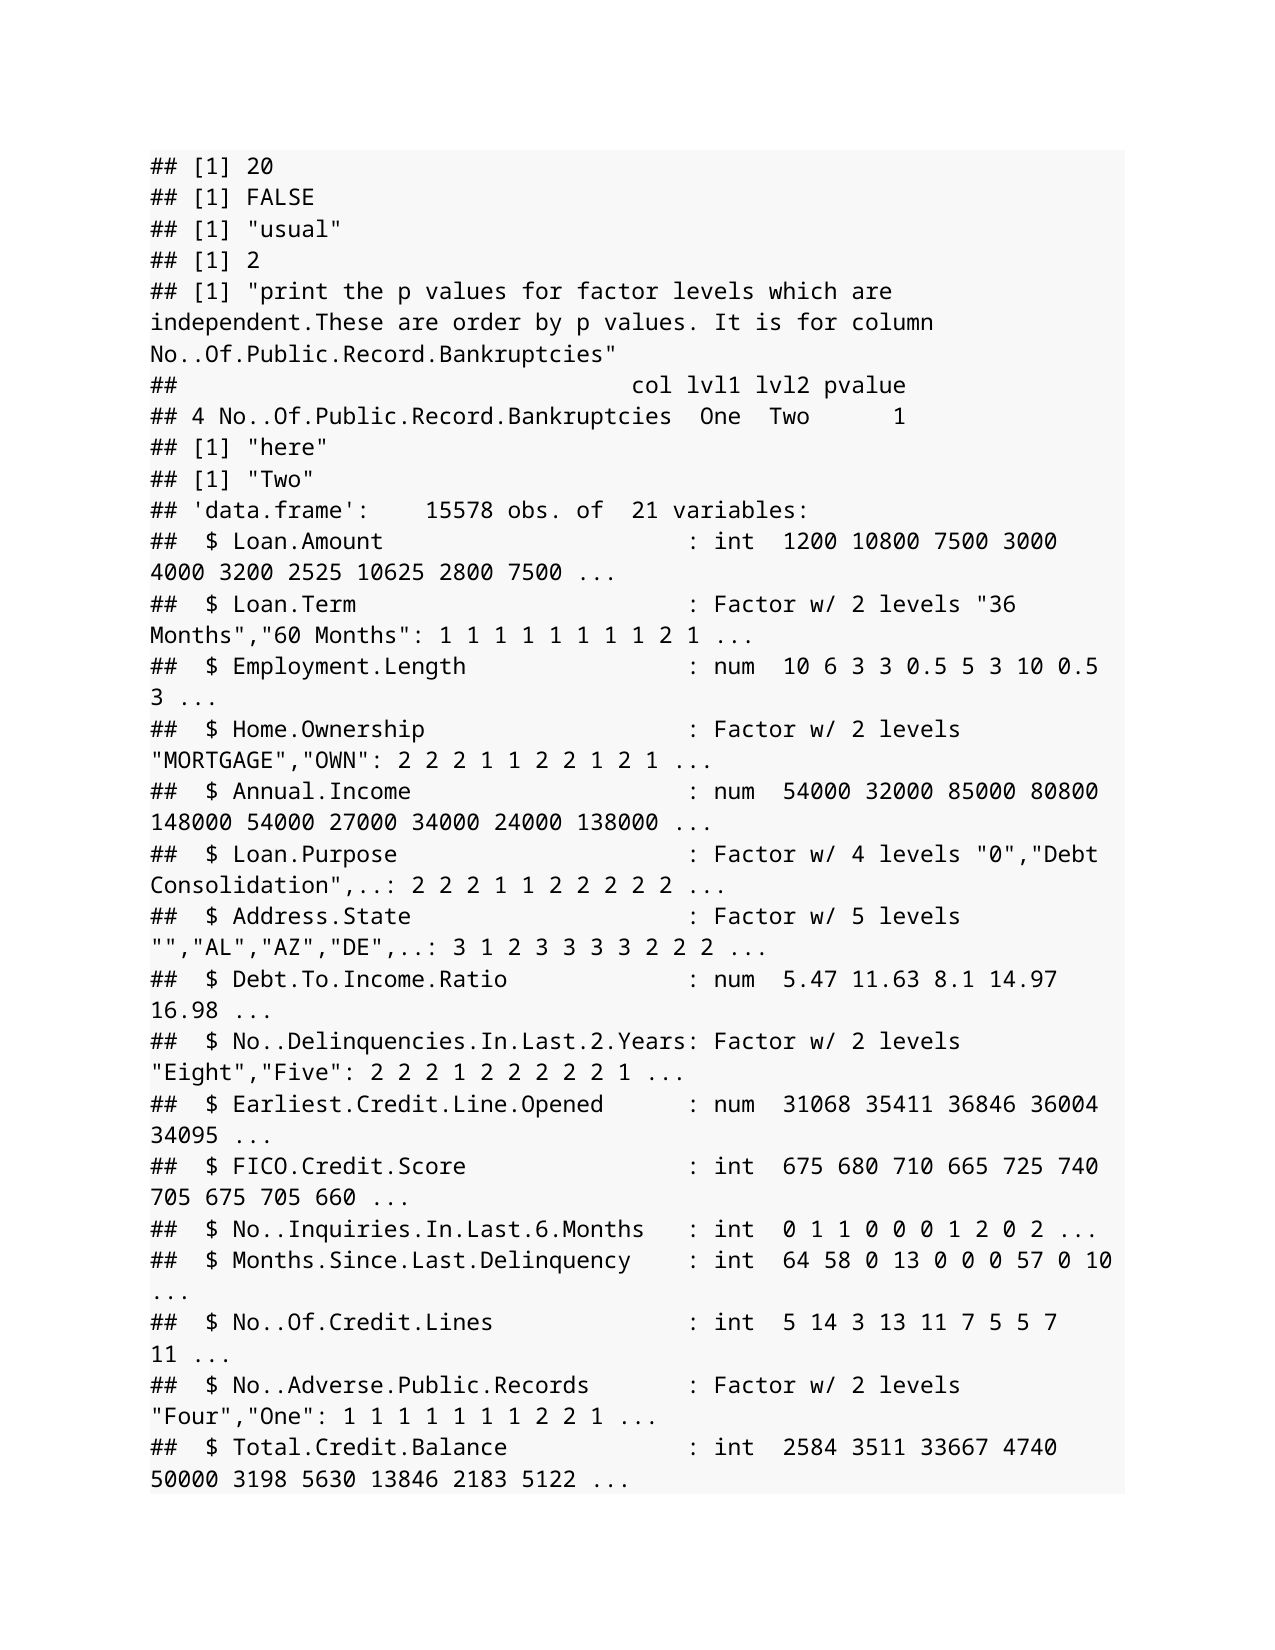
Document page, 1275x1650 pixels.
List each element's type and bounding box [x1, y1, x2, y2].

text [150, 150, 1125, 1494]
